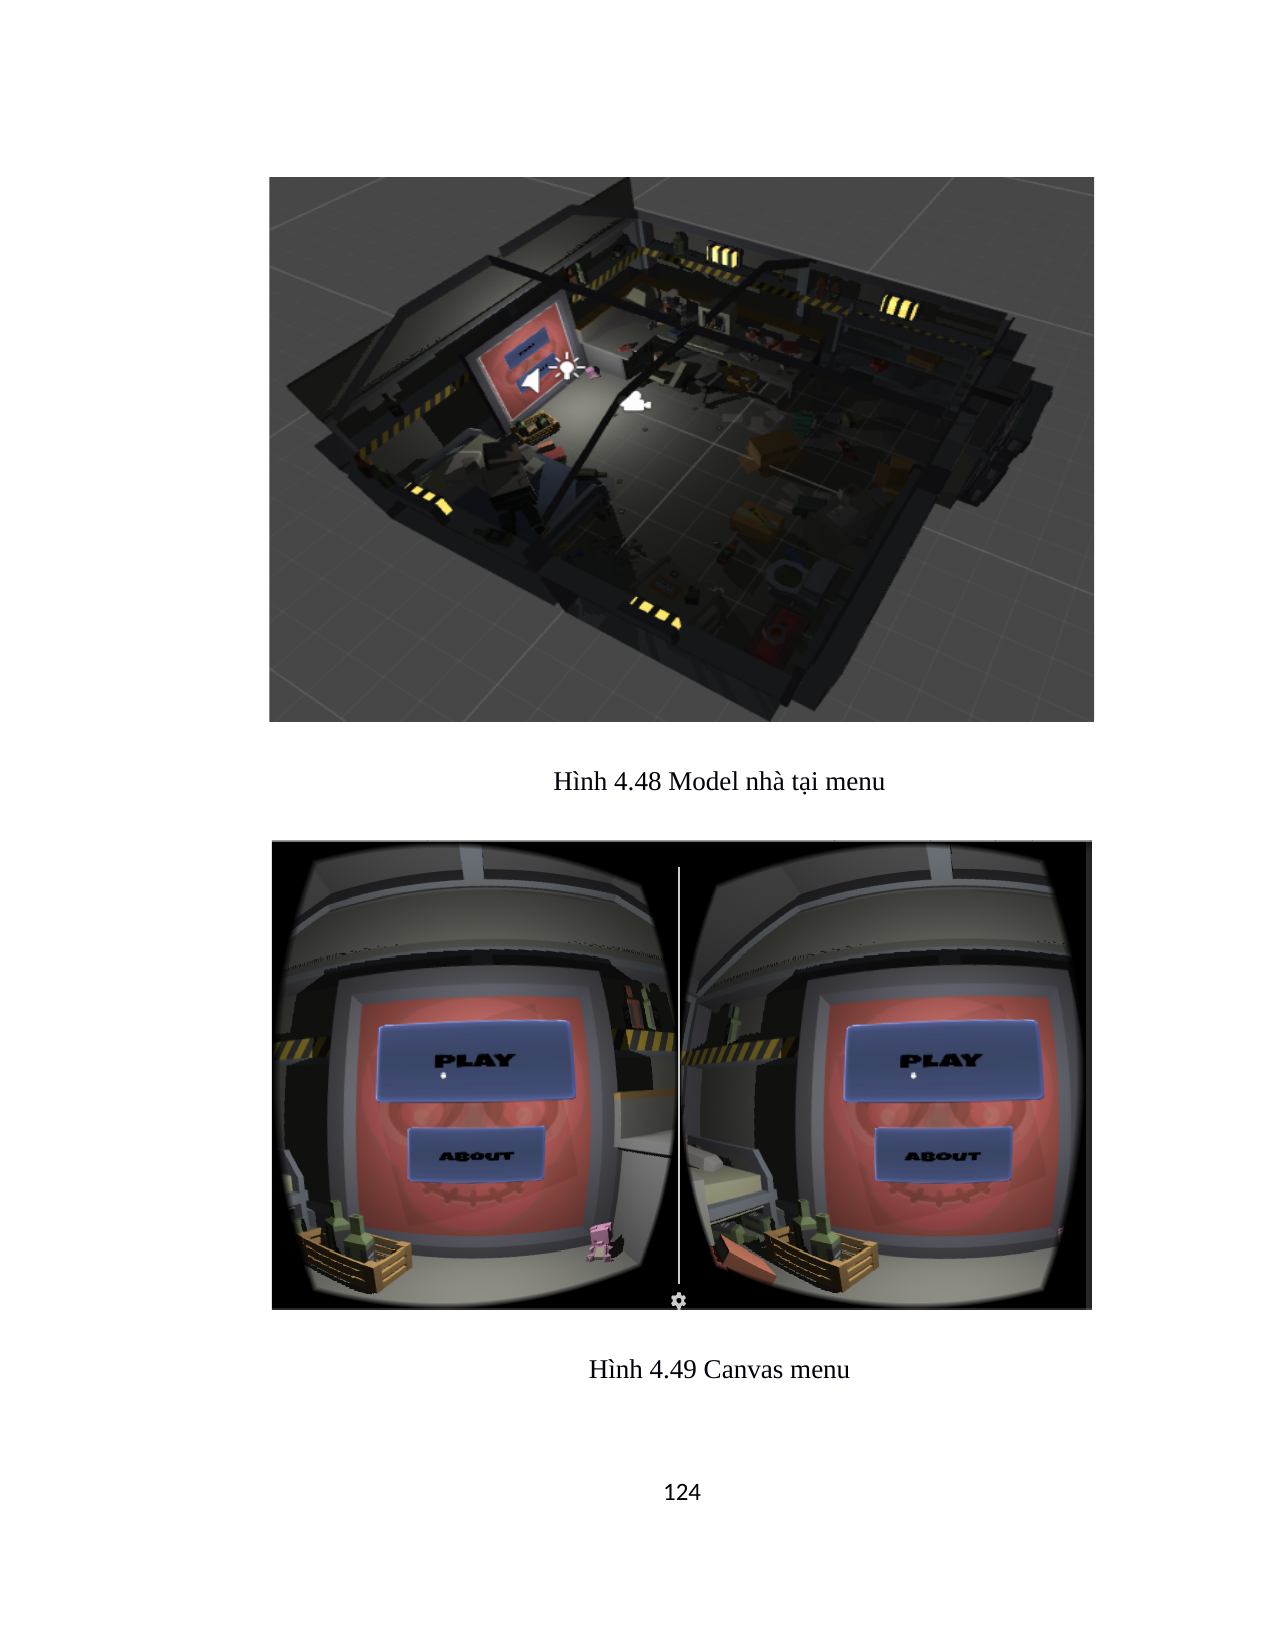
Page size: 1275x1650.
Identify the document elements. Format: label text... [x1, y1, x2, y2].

picture [269, 177, 1095, 722]
picture [271, 840, 1092, 1310]
list Hình 4.49 Canvas menu [282, 1353, 1157, 1384]
list Hình 4.48 Model nhà tại menu [282, 765, 1157, 796]
